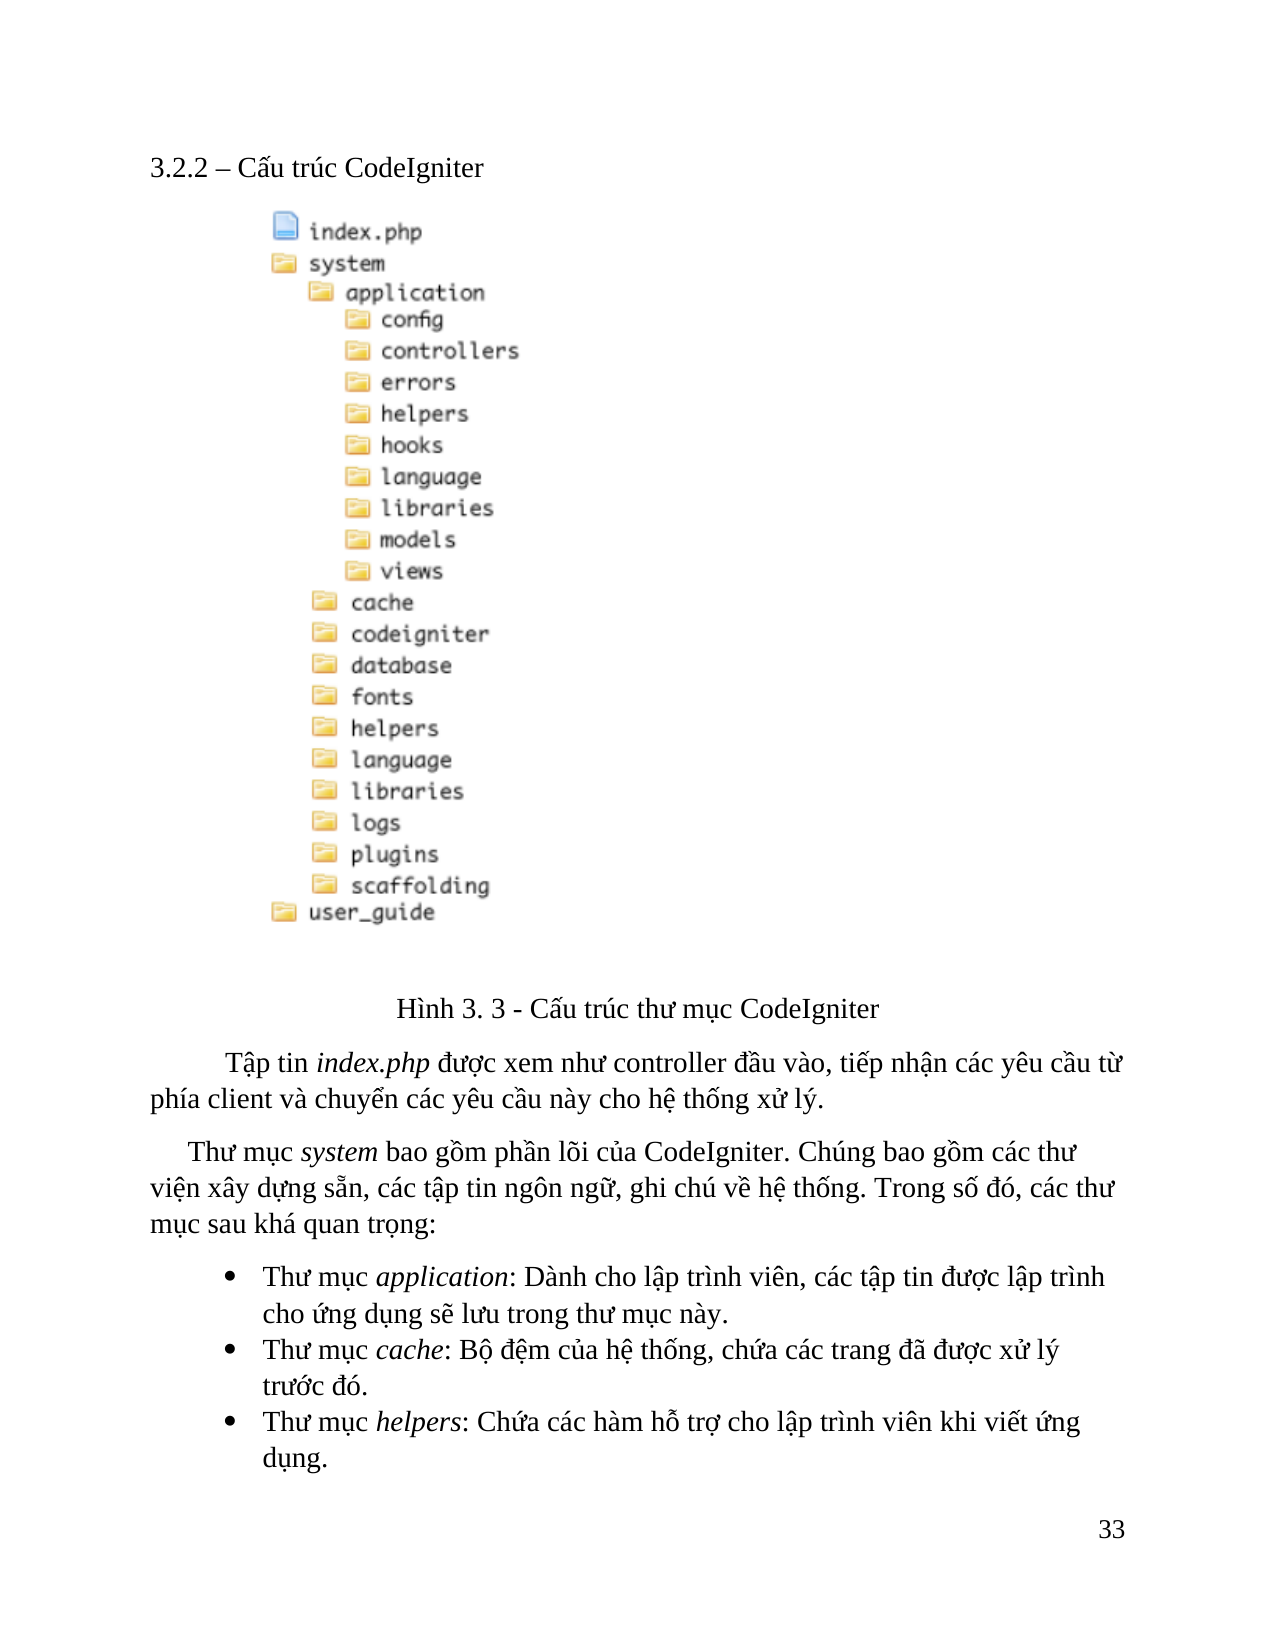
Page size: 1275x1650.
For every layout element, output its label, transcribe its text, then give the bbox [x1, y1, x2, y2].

text Tập tin index.php được xem như controller đầu vào, tiếp nhận các yêu cầu từ phía client và chuyển các yêu cầu này cho hệ thống xử lý. [150, 1045, 1125, 1115]
text Thư mục system bao gồm phần lõi của CodeIgniter. Chúng bao gồm các thư viện xây dựng sẵn, các tập tin ngôn ngữ, ghi chú về hệ thống. Trong số đó, các thư mục sau khá quan trọng: [150, 1134, 1125, 1240]
list Thư mục cache: Bộ đệm của hệ thống, chứa các trang đã được xử lý trước đó. [225, 1332, 1125, 1402]
picture [253, 186, 1022, 972]
subtitle 3.2.2 – Cấu trúc CodeIgniter [150, 150, 1125, 183]
list Thư mục helpers: Chứa các hàm hỗ trợ cho lập trình viên khi viết ứng dụng. [225, 1404, 1125, 1474]
list Thư mục application: Dành cho lập trình viên, các tập tin được lập trình cho ứng dụng sẽ lưu trong thư mục này. [225, 1259, 1125, 1329]
